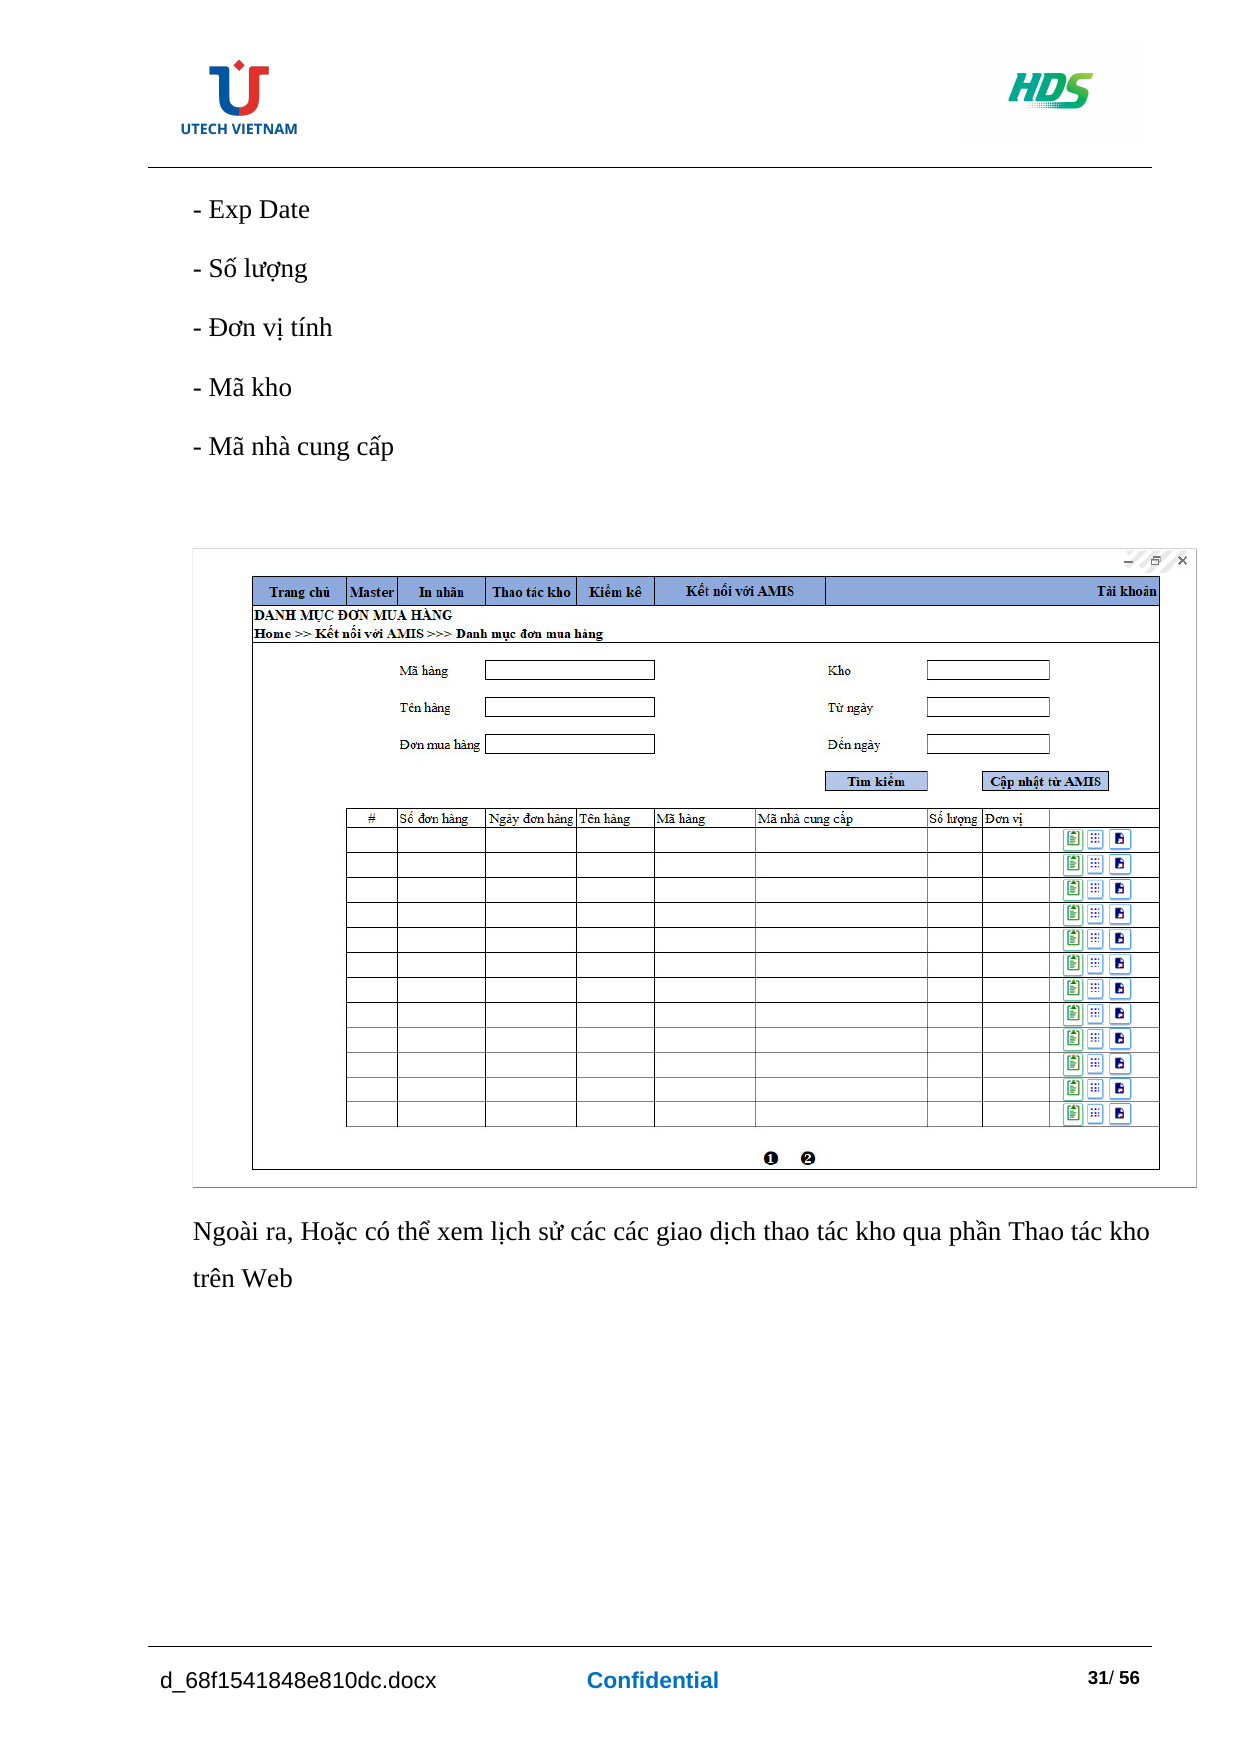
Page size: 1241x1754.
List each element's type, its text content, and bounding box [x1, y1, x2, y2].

text - Đơn vị tính [193, 311, 1152, 343]
text - Exp Date [193, 193, 1152, 224]
text - Số lượng [193, 252, 1152, 283]
text Ngoài ra, Hoặc có thể xem lịch sử các các giao dịch thao tác kho qua phần Thao tác kho trên Web [193, 1215, 1152, 1293]
picture [192, 548, 1197, 1188]
picture [175, 47, 301, 142]
picture [960, 44, 1141, 144]
text - Mã kho [193, 371, 1152, 402]
text - Mã nhà cung cấp [193, 430, 1152, 461]
